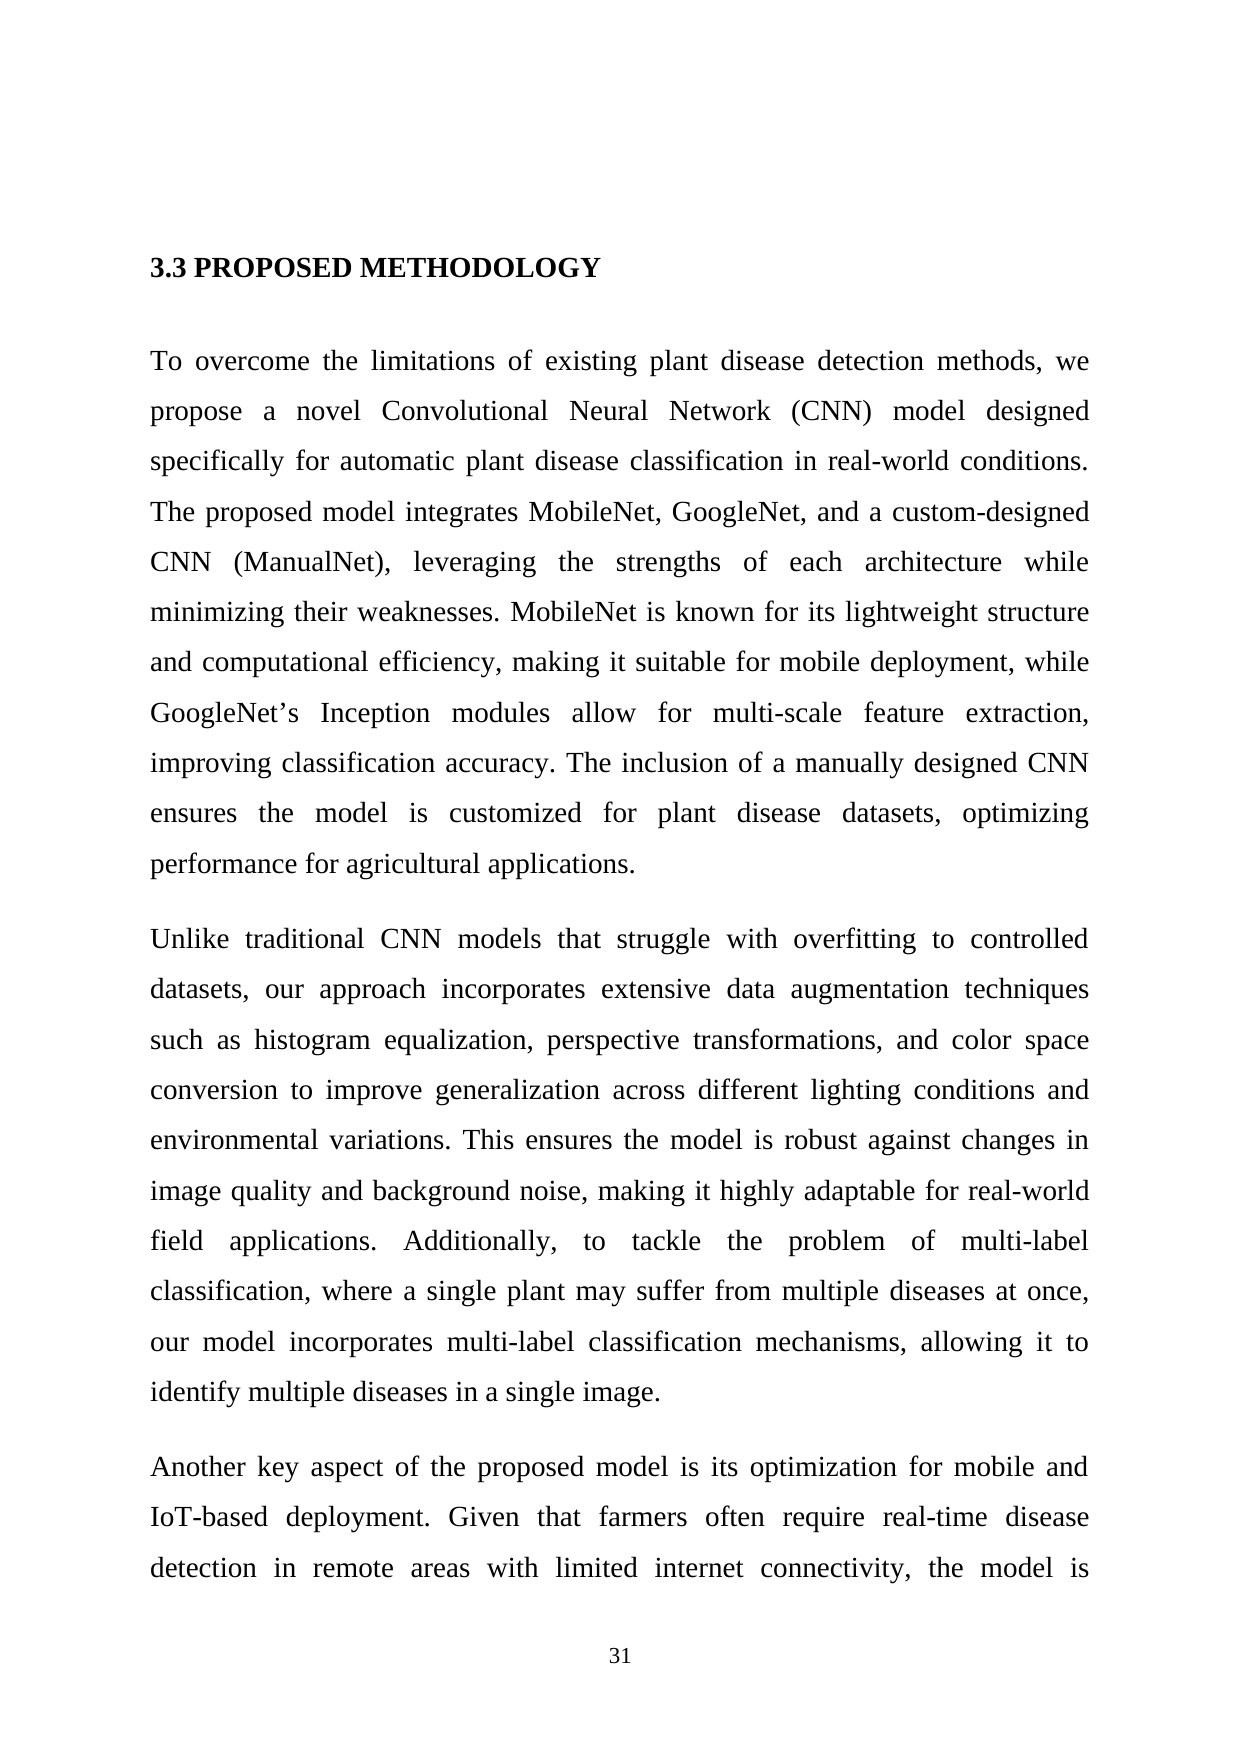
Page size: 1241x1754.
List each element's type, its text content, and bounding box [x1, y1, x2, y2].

text Unlike traditional CNN models that struggle with overfitting to controlled datasets, our approach incorporates extensive data augmentation techniques such as histogram equalization, perspective transformations, and color space conversion to improve generalization across different lighting conditions and environmental variations. This ensures the model is robust against changes in image quality and background noise, making it highly adaptable for real-world field applications. Additionally, to tackle the problem of multi-label classification, where a single plant may suffer from multiple diseases at once, our model incorporates multi-label classification mechanisms, allowing it to identify multiple diseases in a single image. [150, 921, 1090, 1407]
text 3.3 PROPOSED METHODOLOGY [150, 251, 1090, 284]
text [150, 1449, 1090, 1583]
text To overcome the limitations of existing plant disease detection methods, we propose a novel Convolutional Neural Network (CNN) model designed specifically for automatic plant disease classification in real-world conditions. The proposed model integrates MobileNet, GoogleNet, and a custom-designed CNN (ManualNet), leveraging the strengths of each architecture while minimizing their weaknesses. MobileNet is known for its lightweight structure and computational efficiency, making it suitable for mobile deployment, while GoogleNet’s Inception modules allow for multi-scale feature extraction, improving classification accuracy. The inclusion of a manually designed CNN ensures the model is customized for plant disease datasets, optimizing performance for agricultural applications. [150, 343, 1090, 879]
